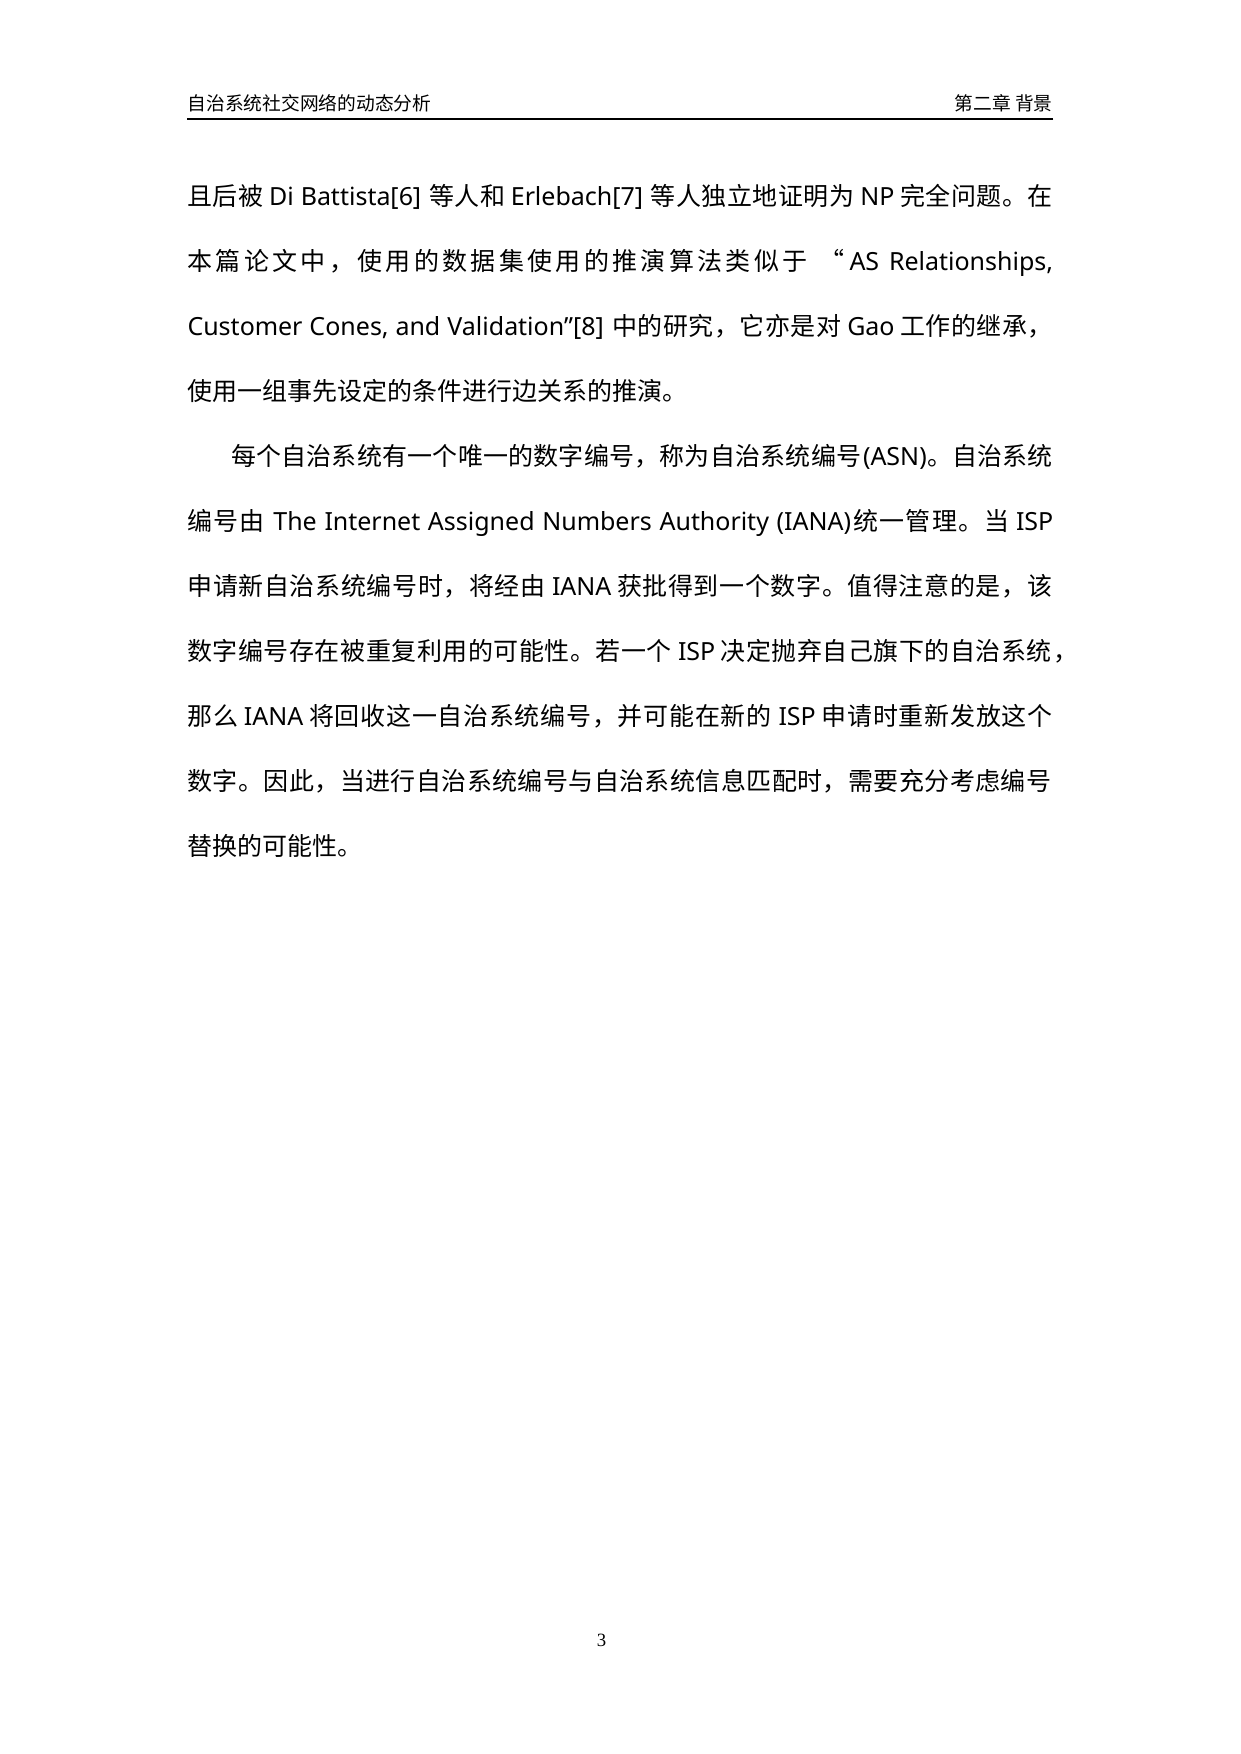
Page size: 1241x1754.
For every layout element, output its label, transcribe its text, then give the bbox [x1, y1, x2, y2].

text 每个自治系统有一个唯一的数字编号，称为自治系统编号(ASN)。自治系统编号由 The Internet Assigned Numbers Authority (IANA)统一管理。当ISP申请新自治系统编号时，将经由IANA获批得到一个数字。值得注意的是，该数字编号存在被重复利用的可能性。若一个ISP决定抛弃自己旗下的自治系统，那么IANA将回收这一自治系统编号，并可能在新的ISP申请时重新发放这个数字。因此，当进行自治系统编号与自治系统信息匹配时，需要充分考虑编号替换的可能性。 [187, 422, 1053, 877]
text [187, 162, 1053, 422]
